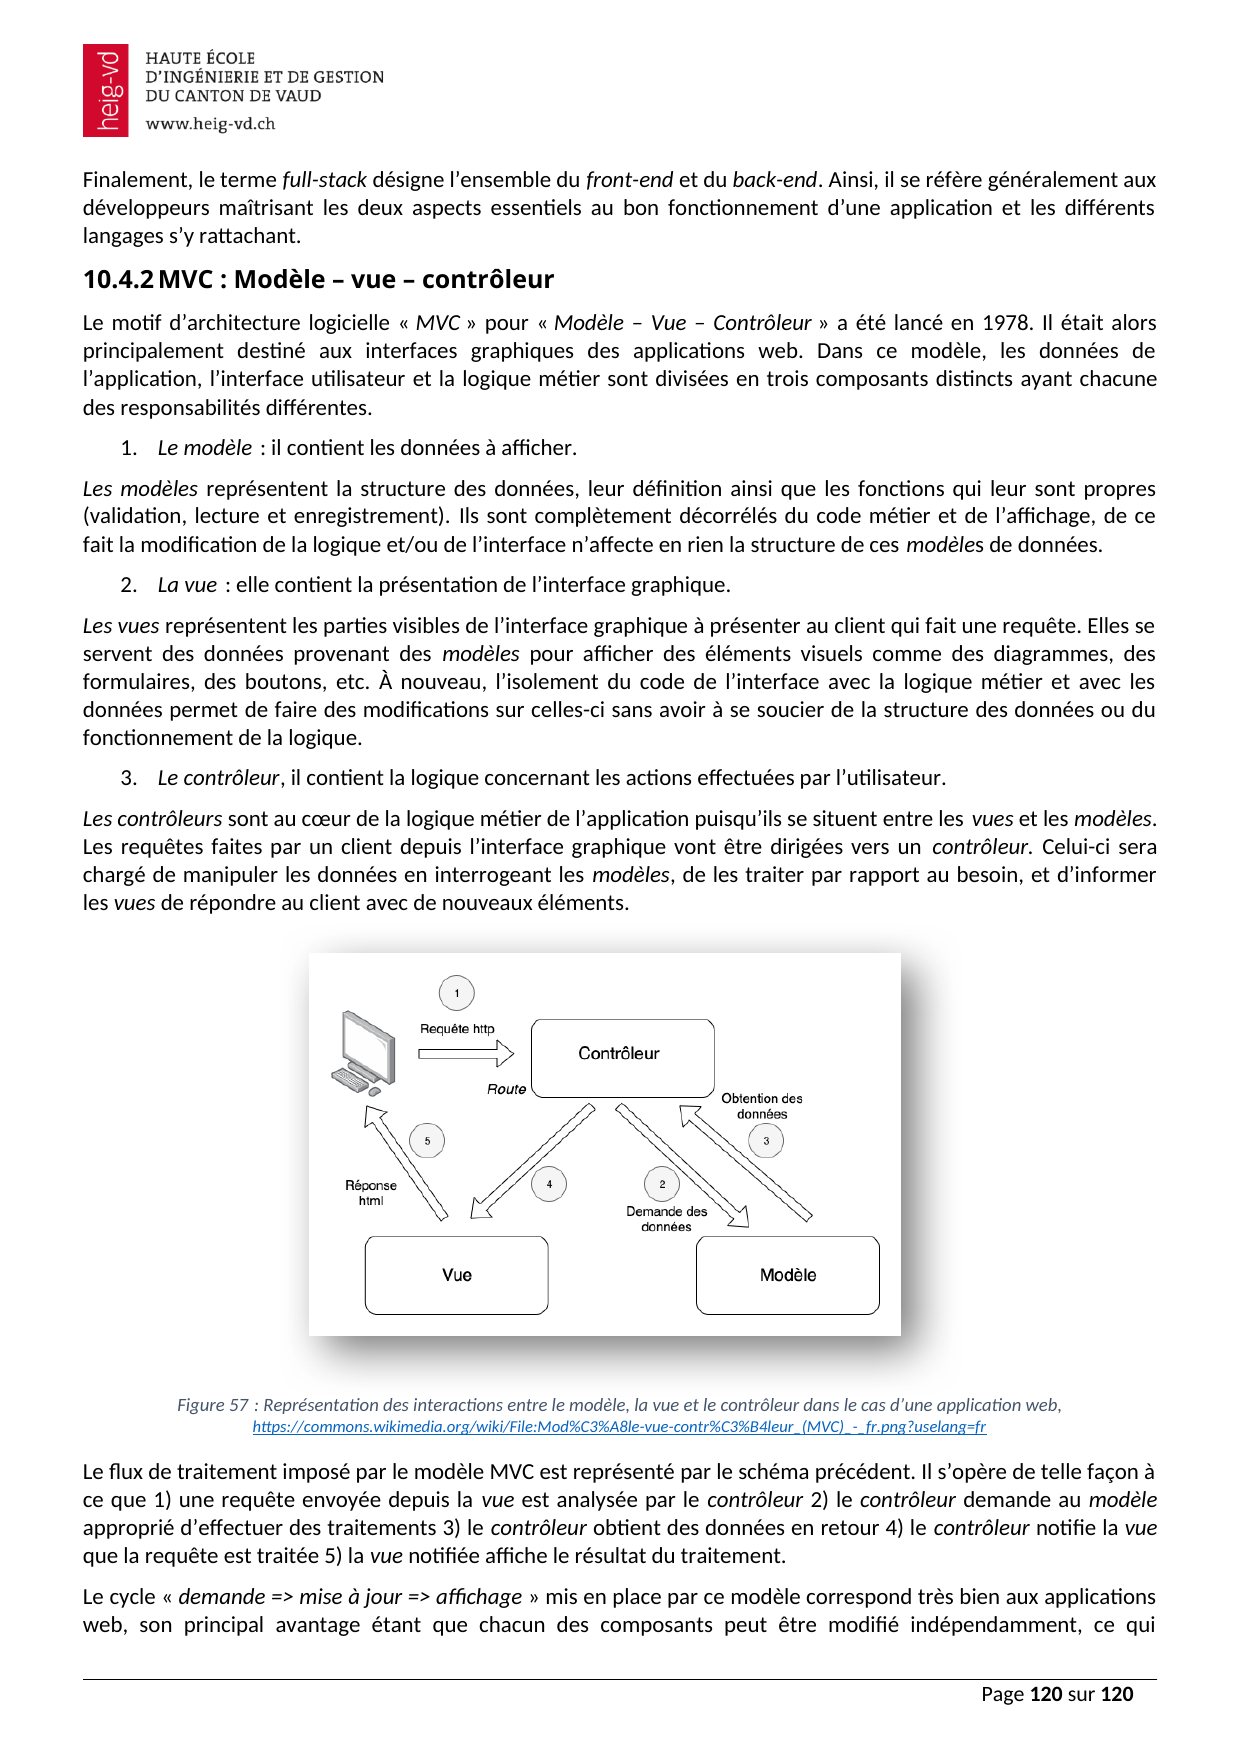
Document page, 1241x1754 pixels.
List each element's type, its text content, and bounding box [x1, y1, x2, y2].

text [83, 1582, 1157, 1638]
text Les contrôleurs sont au cœur de la logique métier de l’application puisqu’ils se situent entre les vues et les modèles. Les requêtes faites par un client depuis l’interface graphique vont être dirigées vers un contrôleur. Celui-ci sera chargé de manipuler les données en interrogeant les modèles, de les traiter par rapport au besoin, et d’informer les vues de répondre au client avec de nouveaux éléments. [83, 804, 1157, 916]
list La vue : elle contient la présentation de l’interface graphique. [120, 570, 1157, 598]
text Les vues représentent les parties visibles de l’interface graphique à présenter au client qui fait une requête. Elles se servent des données provenant des modèles pour afficher des éléments visuels comme des diagrammes, des formulaires, des boutons, etc. À nouveau, l’isolement du code de l’interface avec la logique métier et avec les données permet de faire des modifications sur celles-ci sans avoir à se soucier de la structure des données ou du fonctionnement de la logique. [83, 611, 1157, 751]
list Le contrôleur, il contient la logique concernant les actions effectuées par l’utilisateur. [120, 763, 1157, 791]
picture [83, 44, 384, 137]
subtitle MVC : Modèle – vue – contrôleur [83, 262, 1157, 296]
list Le modèle : il contient les données à afficher. [120, 433, 1157, 461]
text Le motif d’architecture logicielle « MVC » pour « Modèle – Vue – Contrôleur » a été lancé en 1978. Il était alors principalement destiné aux interfaces graphiques des applications web. Dans ce modèle, les données de l’application, l’interface utilisateur et la logique métier sont divisées en trois composants distincts ayant chacune des responsabilités différentes. [83, 308, 1157, 421]
text Les modèles représentent la structure des données, leur définition ainsi que les fonctions qui leur sont propres (validation, lecture et enregistrement). Ils sont complètement décorrélés du code métier et de l’affichage, de ce fait la modification de la logique et/ou de l’interface n’affecte en rien la structure de ces modèles de données. [83, 474, 1157, 558]
picture [309, 953, 901, 1336]
text Le flux de traitement imposé par le modèle MVC est représenté par le schéma précédent. Il s’opère de telle façon à ce que 1) une requête envoyée depuis la vue est analysée par le contrôleur 2) le contrôleur demande au modèle approprié d’effectuer des traitements 3) le contrôleur obtient des données en retour 4) le contrôleur notifie la vue que la requête est traitée 5) la vue notifiée affiche le résultat du traitement. [83, 1457, 1157, 1569]
text Finalement, le terme full-stack désigne l’ensemble du front-end et du back-end. Ainsi, il se réfère généralement aux développeurs maîtrisant les deux aspects essentiels au bon fonctionnement d’une application et les différents langages s’y rattachant. [83, 165, 1157, 249]
